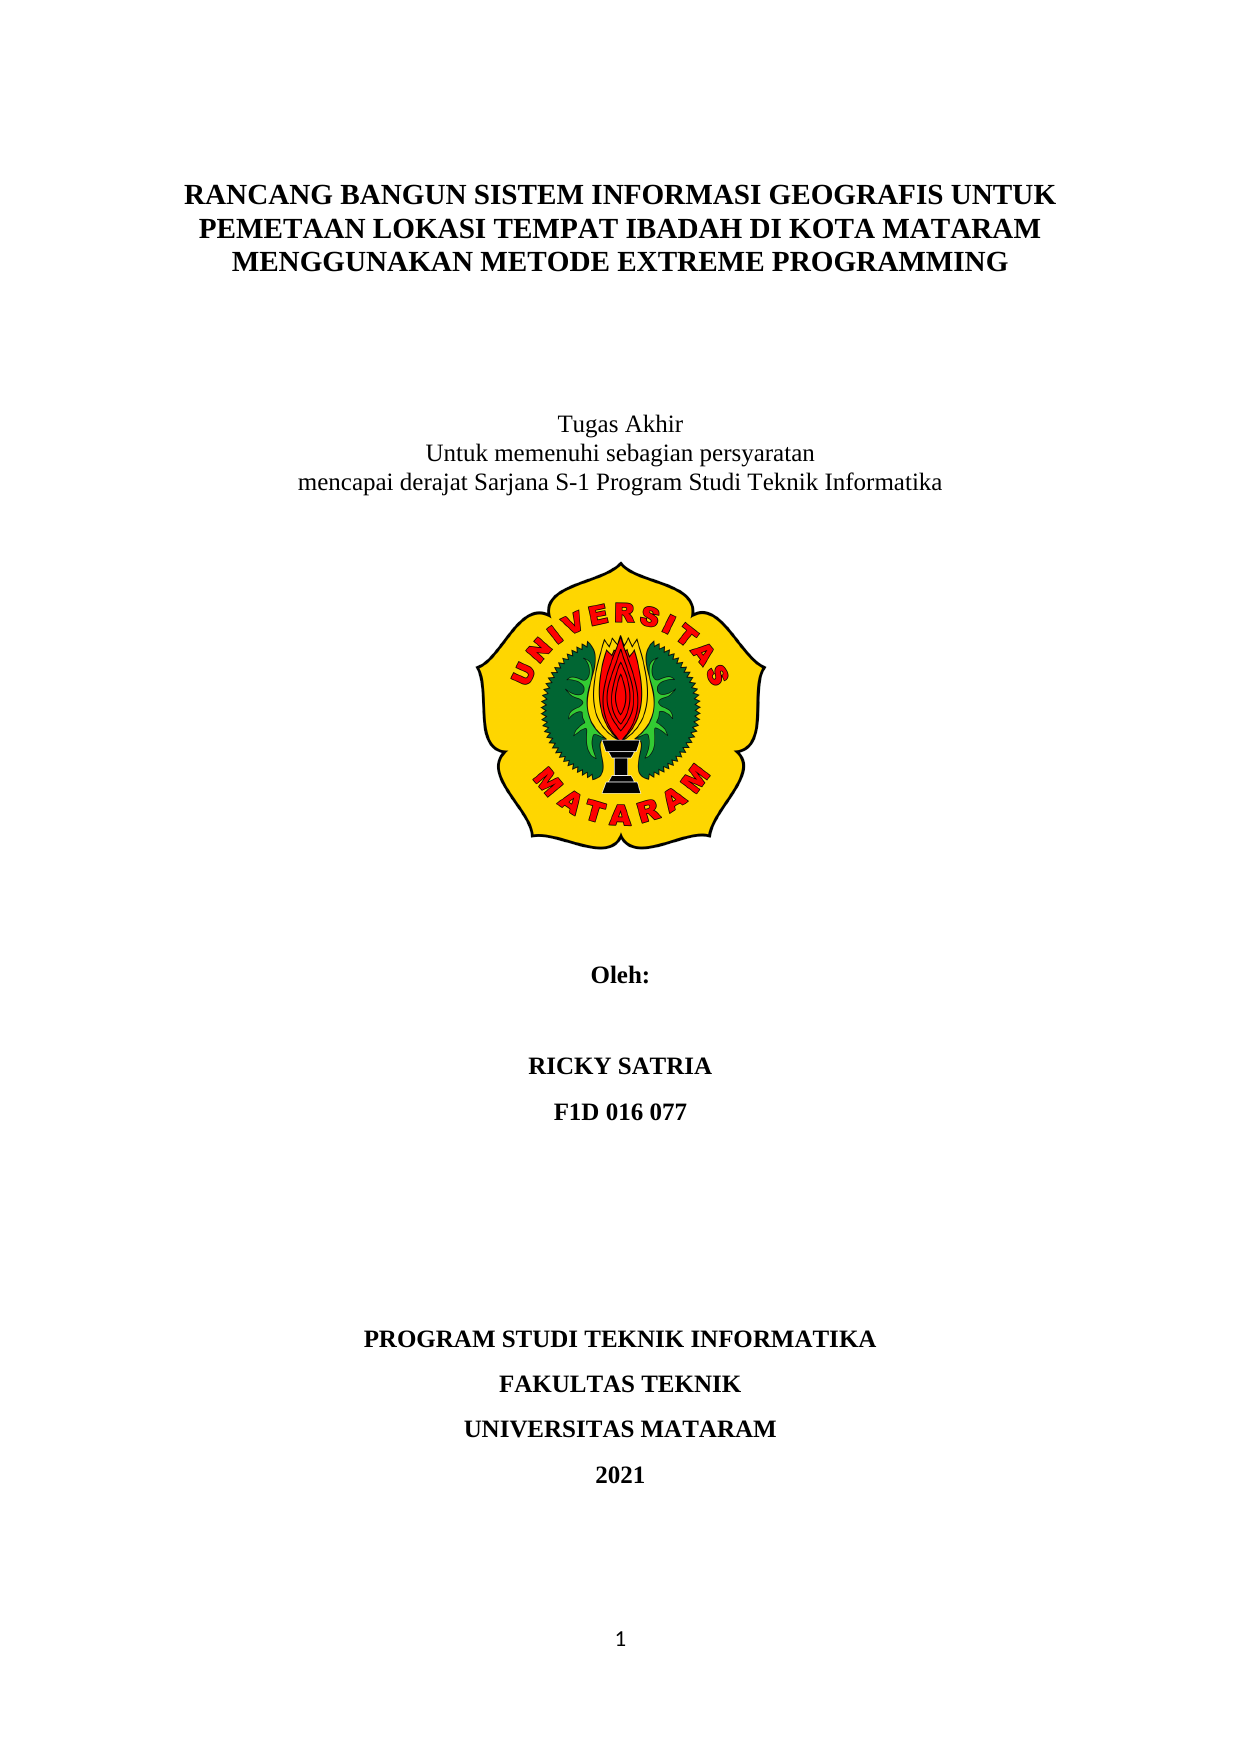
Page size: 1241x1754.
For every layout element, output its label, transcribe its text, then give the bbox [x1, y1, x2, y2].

text 2021 [177, 1460, 1063, 1489]
text FAKULTAS TEKNIK [177, 1369, 1063, 1398]
text RICKY SATRIA [177, 1051, 1063, 1080]
text Oleh: [177, 960, 1063, 989]
text F1D 016 077 [177, 1097, 1063, 1125]
text PROGRAM STUDI TEKNIK INFORMATIKA [177, 1324, 1063, 1352]
text RANCANG BANGUN SISTEM INFORMASI GEOGRAFIS UNTUK PEMETAAN LOKASI TEMPAT IBADAH DI KOTA MATARAM MENGGUNAKAN METODE EXTREME PROGRAMMING [177, 177, 1063, 278]
text UNIVERSITAS MATARAM [177, 1414, 1063, 1443]
picture [468, 557, 772, 853]
text Tugas Akhir Untuk memenuhi sebagian persyaratan mencapai derajat Sarjana S-1 Program Studi Teknik Informatika [177, 409, 1063, 496]
